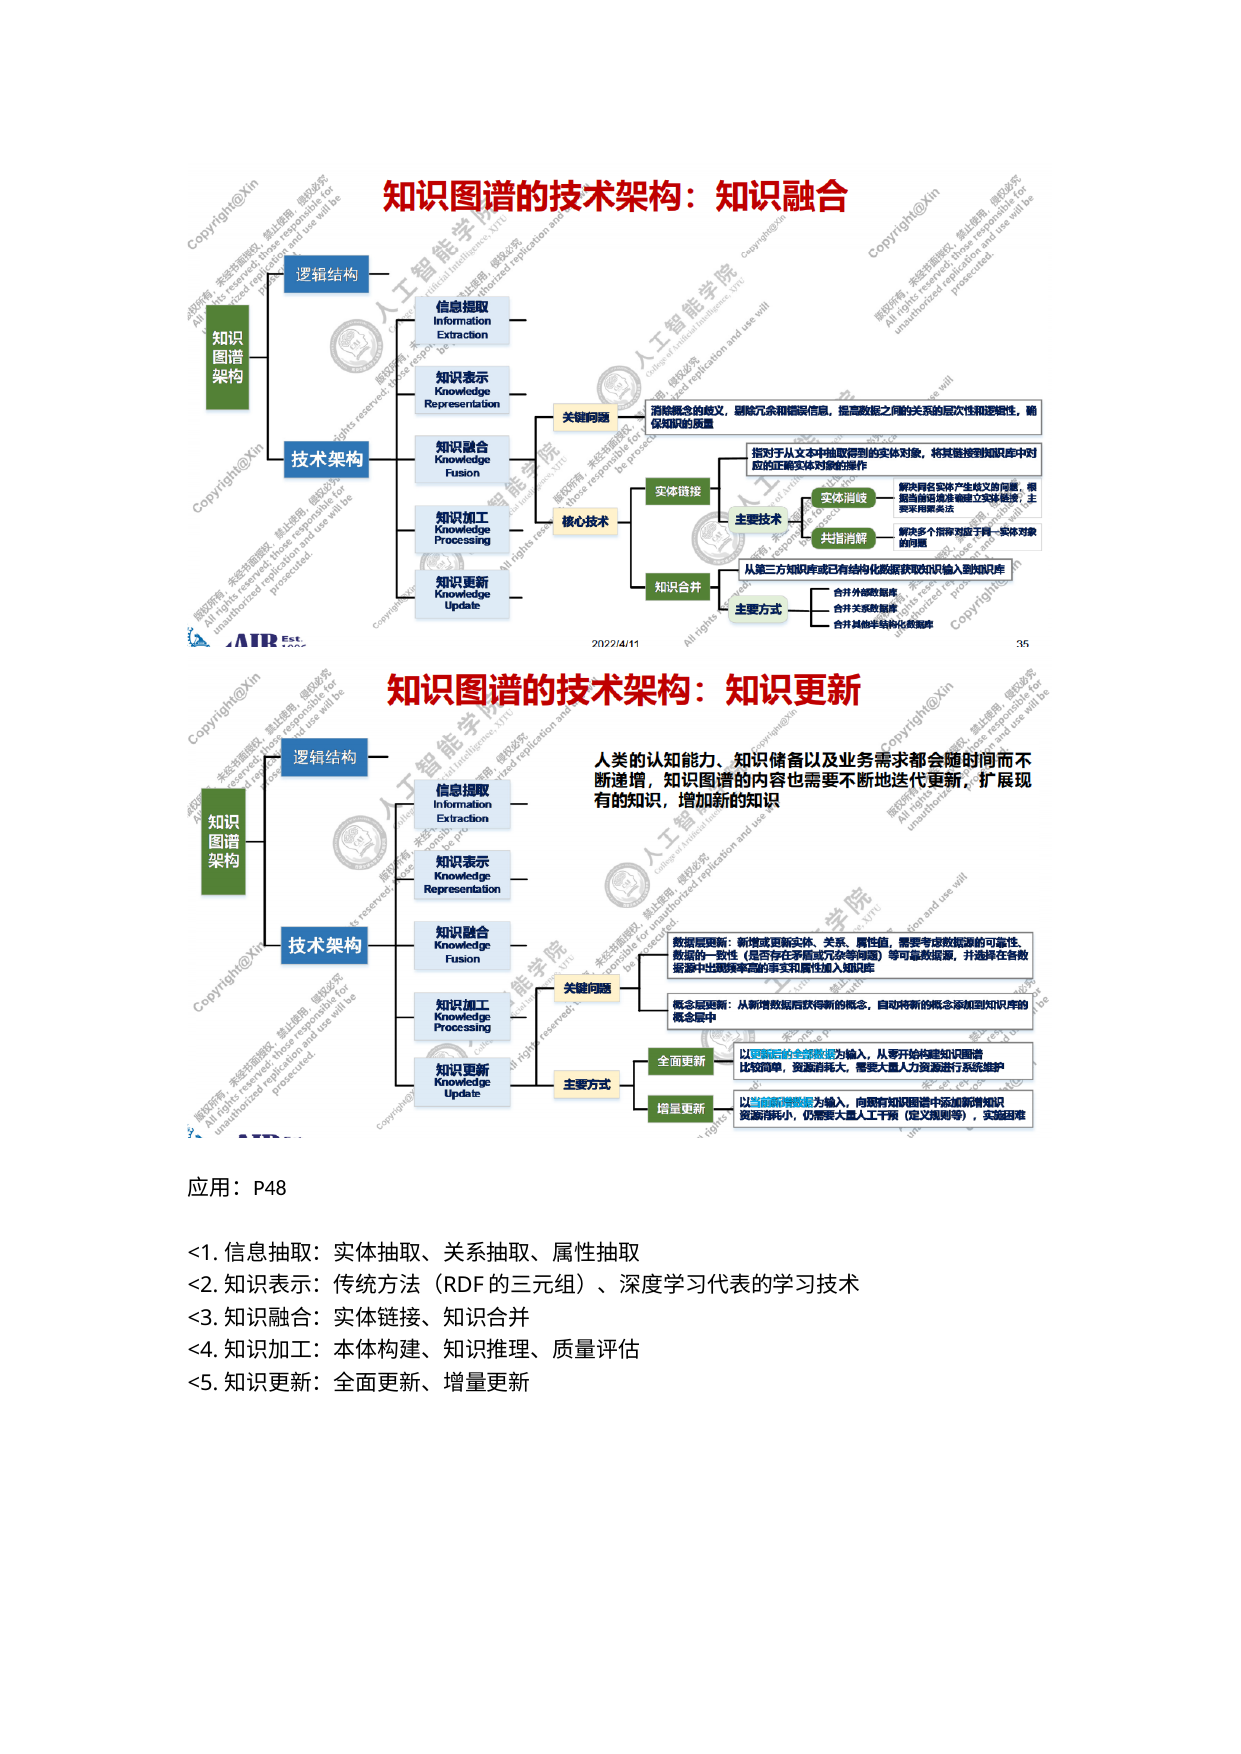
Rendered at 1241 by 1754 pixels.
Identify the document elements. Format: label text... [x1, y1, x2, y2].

text 应用：P48 [187, 1169, 1053, 1202]
text <1. 信息抽取：实体抽取、关系抽取、属性抽取 <2. 知识表示：传统方法（RDF的三元组）、深度学习代表的学习技术 <3. 知识融合：实体链接、知识合并 <4. 知识加工：本体构建、知识推理、质量评估 <5. 知识更新：全面更新、增量更新 [187, 1234, 1053, 1397]
picture [187, 649, 1053, 1138]
picture [187, 162, 1052, 647]
